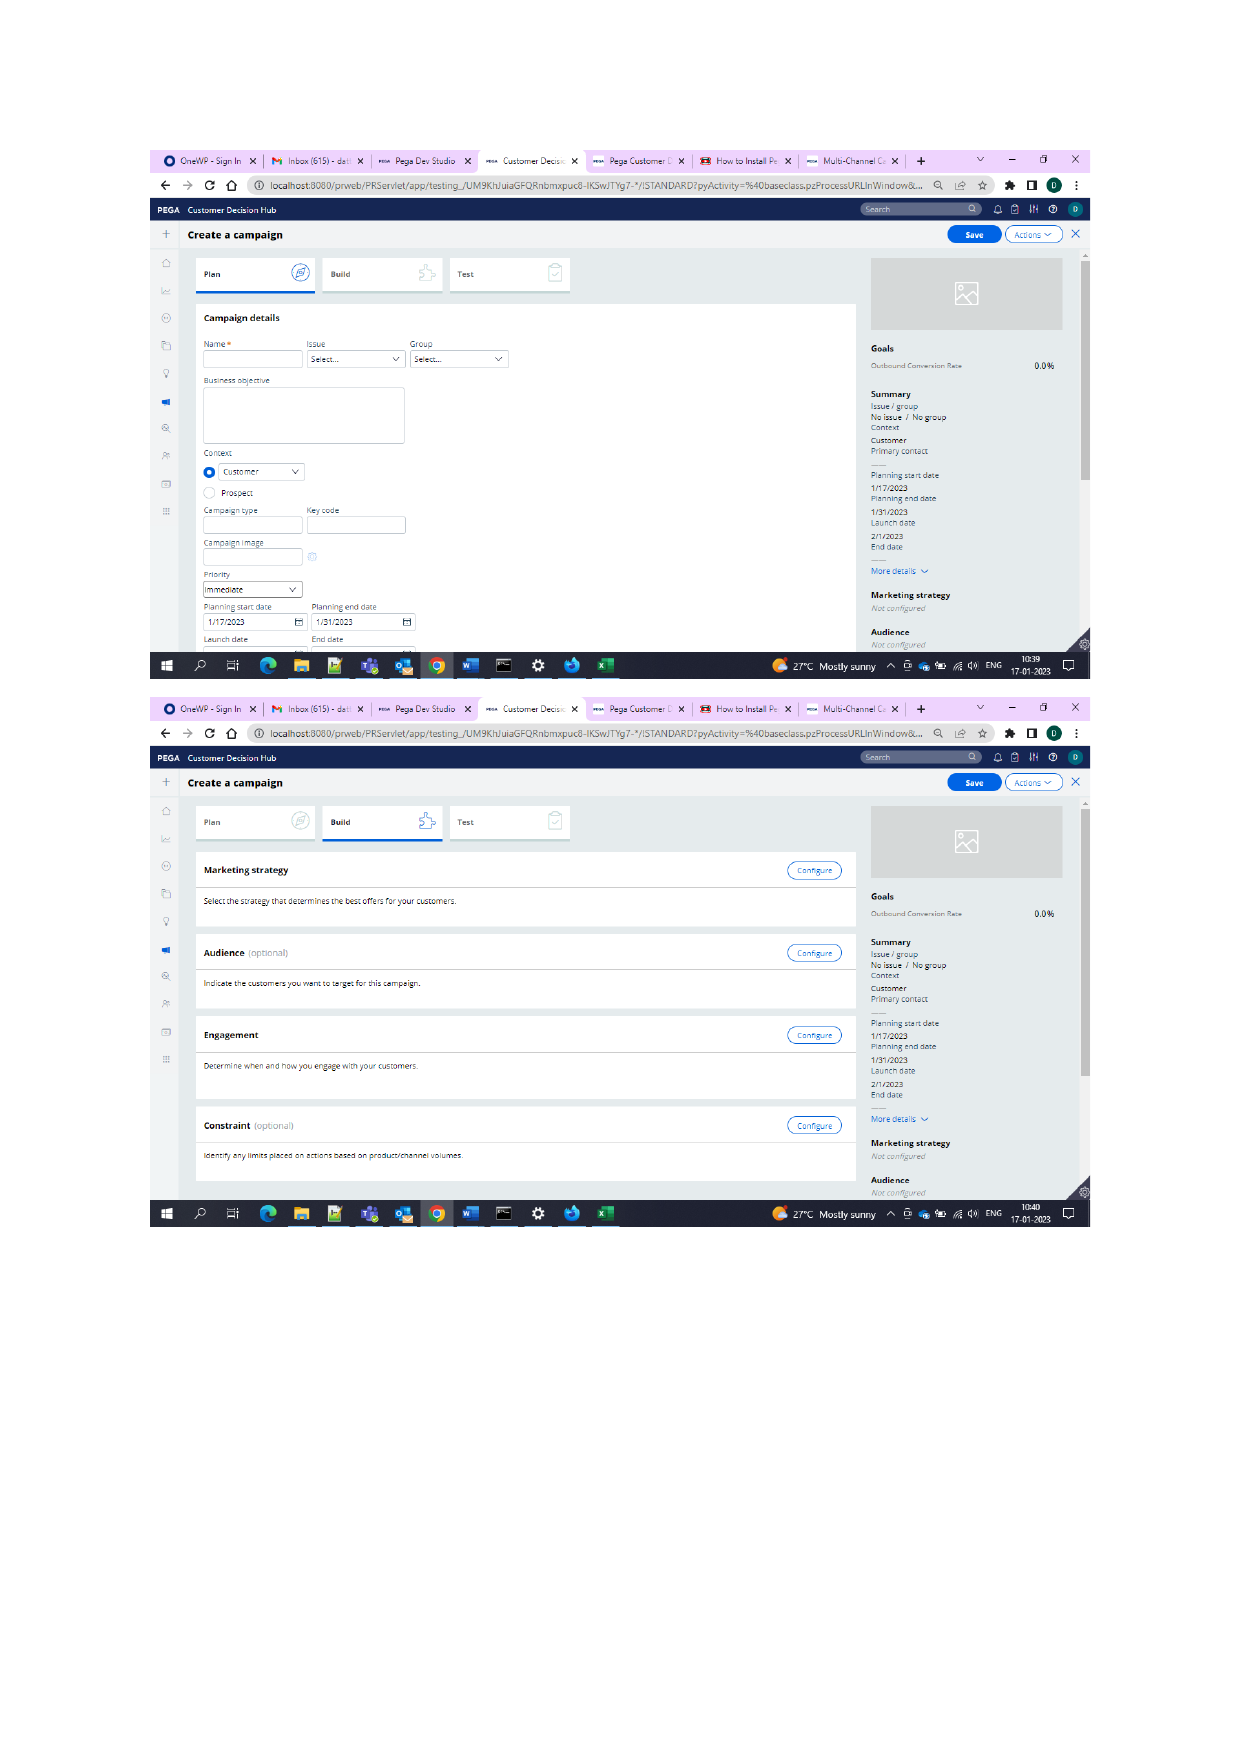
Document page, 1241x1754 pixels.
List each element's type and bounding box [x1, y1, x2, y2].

picture [150, 697, 1091, 1227]
picture [150, 150, 1091, 679]
